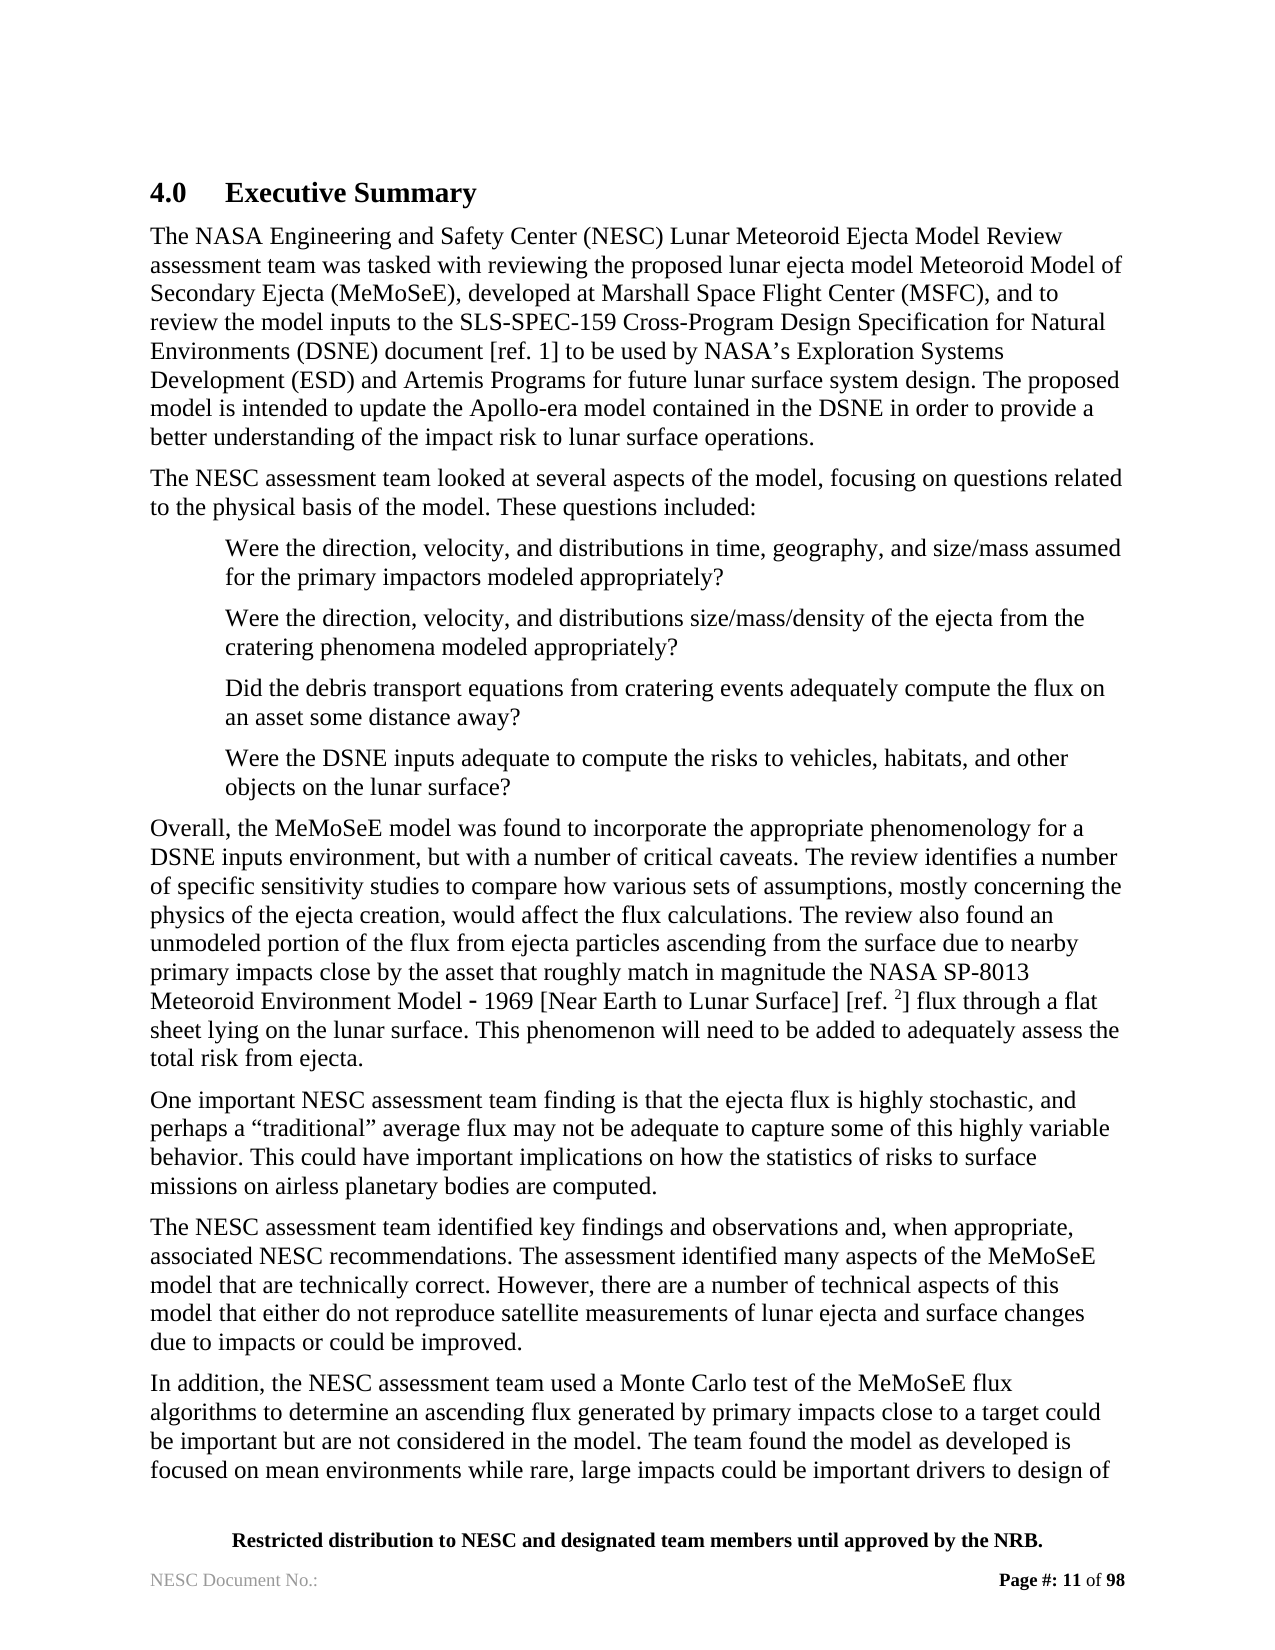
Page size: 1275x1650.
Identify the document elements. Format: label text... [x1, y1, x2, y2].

text One important NESC assessment team finding is that the ejecta flux is highly stochastic, and perhaps a “traditional” average flux may not be adequate to capture some of this highly variable behavior. This could have important implications on how the statistics of risks to surface missions on airless planetary bodies are computed. [150, 1085, 1125, 1200]
text Were the direction, velocity, and distributions in time, geography, and size/mass assumed for the primary impactors modeled appropriately? [225, 533, 1125, 591]
text The NESC assessment team identified key findings and observations and, when appropriate, associated NESC recommendations. The assessment identified many aspects of the MeMoSeE model that are technically correct. However, there are a number of technical aspects of this model that either do not reproduce satellite measurements of lunar ejecta and surface changes due to impacts or could be improved. [150, 1212, 1125, 1356]
text Were the direction, velocity, and distributions size/mass/density of the ejecta from the cratering phenomena modeled appropriately? [225, 603, 1125, 661]
text Overall, the MeMoSeE model was found to incorporate the appropriate phenomenology for a DSNE inputs environment, but with a number of critical caveats. The review identifies a number of specific sensitivity studies to compare how various sets of assumptions, mostly concerning the physics of the ejecta creation, would affect the flux calculations. The review also found an unmodeled portion of the flux from ejecta particles ascending from the surface due to nearby primary impacts close by the asset that roughly match in magnitude the NASA SP-8013 Meteoroid Environment Model 1969 [Near Earth to Lunar Surface] [ref. ] flux through a flat sheet lying on the lunar surface. This phenomenon will need to be added to adequately assess the total risk from ejecta. [150, 813, 1125, 1072]
text The NASA Engineering and Safety Center (NESC) Lunar Meteoroid Ejecta Model Review assessment team was tasked with reviewing the proposed lunar ejecta model Meteoroid Model of Secondary Ejecta (MeMoSeE), developed at Marshall Space Flight Center (MSFC), and to review the model inputs to the SLS-SPEC-159 Cross-Program Design Specification for Natural Environments (DSNE) document [ref. 1] to be used by NASA’s Exploration Systems Development (ESD) and Artemis Programs for future lunar surface system design. The proposed model is intended to update the Apollo-era model contained in the DSNE in order to provide a better understanding of the impact risk to lunar surface operations. [150, 221, 1125, 451]
subtitle 4.0 Executive Summary [150, 175, 1125, 208]
text The NESC assessment team looked at several aspects of the model, focusing on questions related to the physical basis of the model. These questions included: [150, 463, 1125, 521]
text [150, 1368, 1125, 1483]
text Did the debris transport equations from cratering events adequately compute the flux on an asset some distance away? [225, 673, 1125, 731]
text Were the DSNE inputs adequate to compute the risks to vehicles, habitats, and other objects on the lunar surface? [225, 743, 1125, 801]
